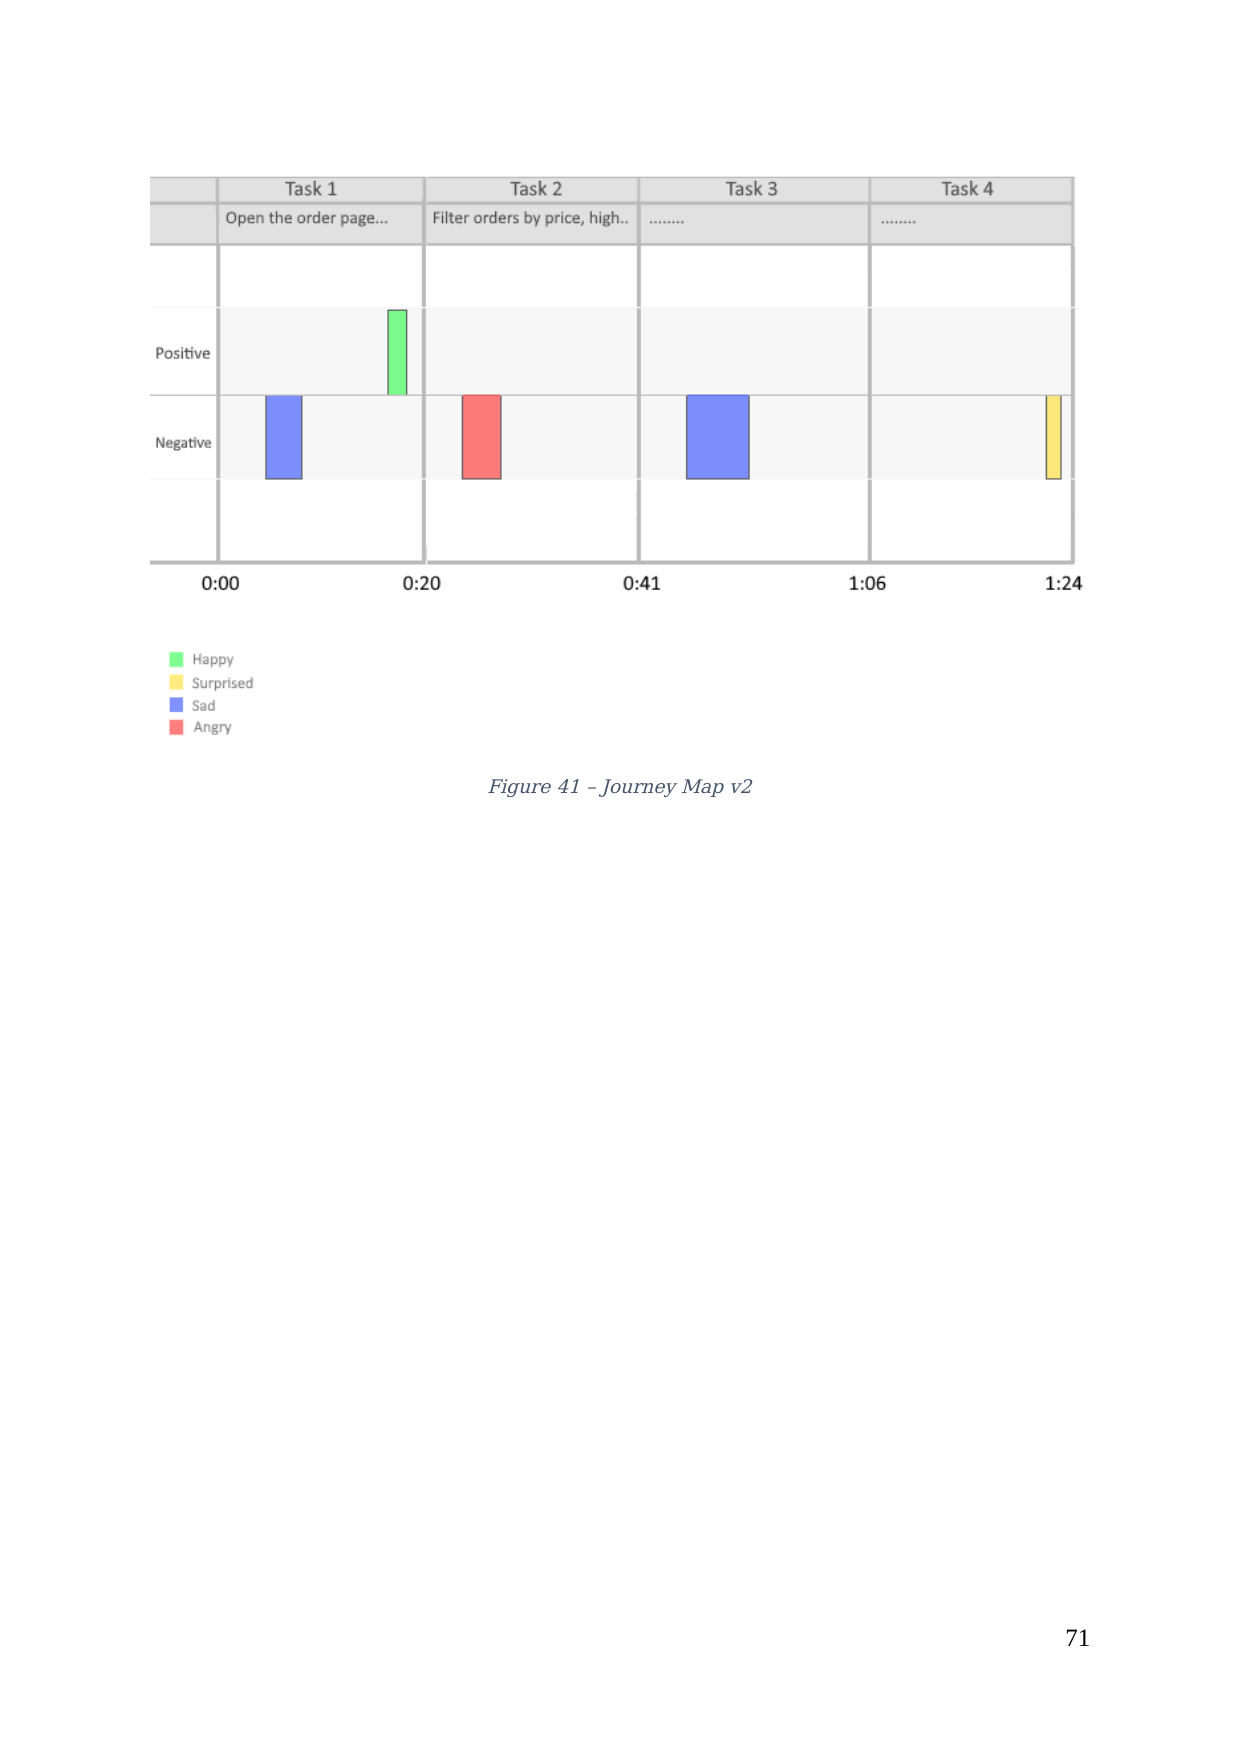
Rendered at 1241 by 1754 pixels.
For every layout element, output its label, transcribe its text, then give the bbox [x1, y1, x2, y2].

text Figure 41 – Journey Map v2 [150, 775, 1090, 797]
picture [150, 150, 1091, 756]
